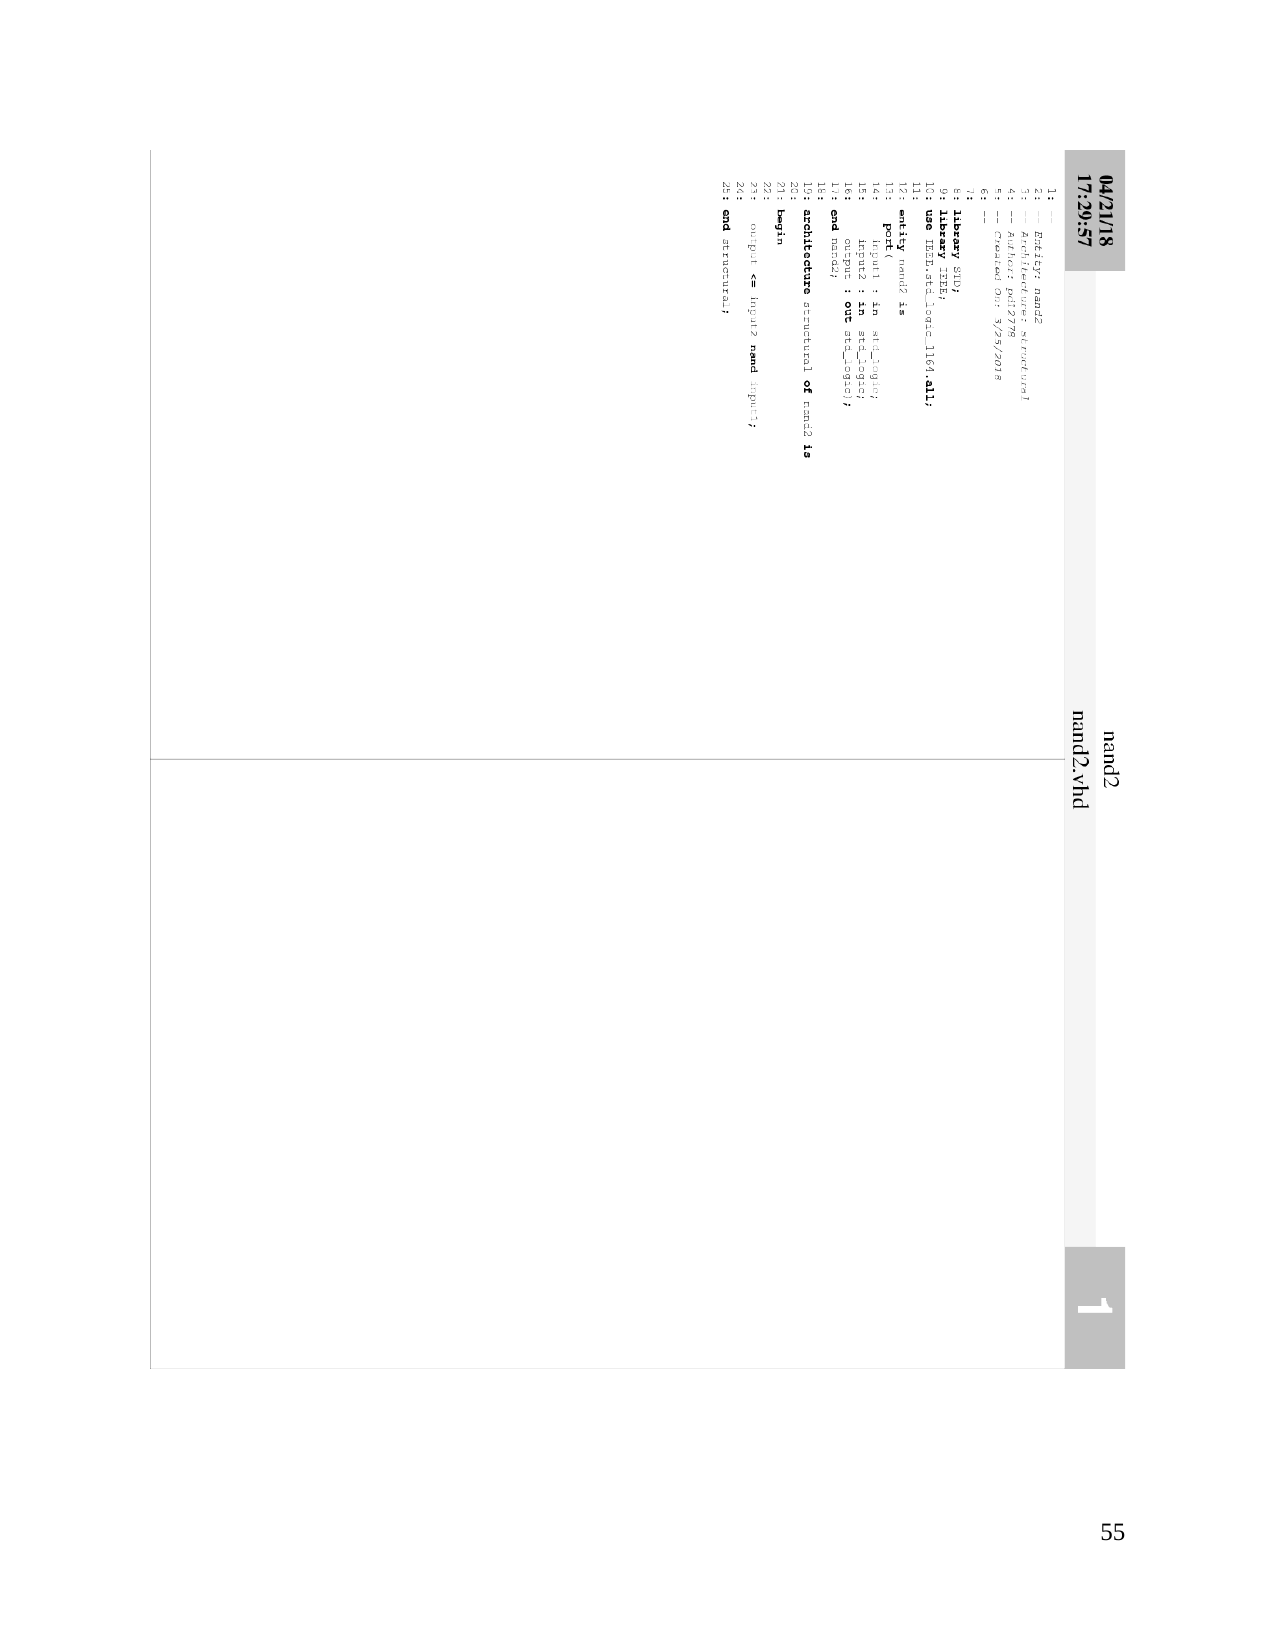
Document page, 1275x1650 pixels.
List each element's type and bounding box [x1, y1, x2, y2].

picture [150, 150, 1125, 1369]
